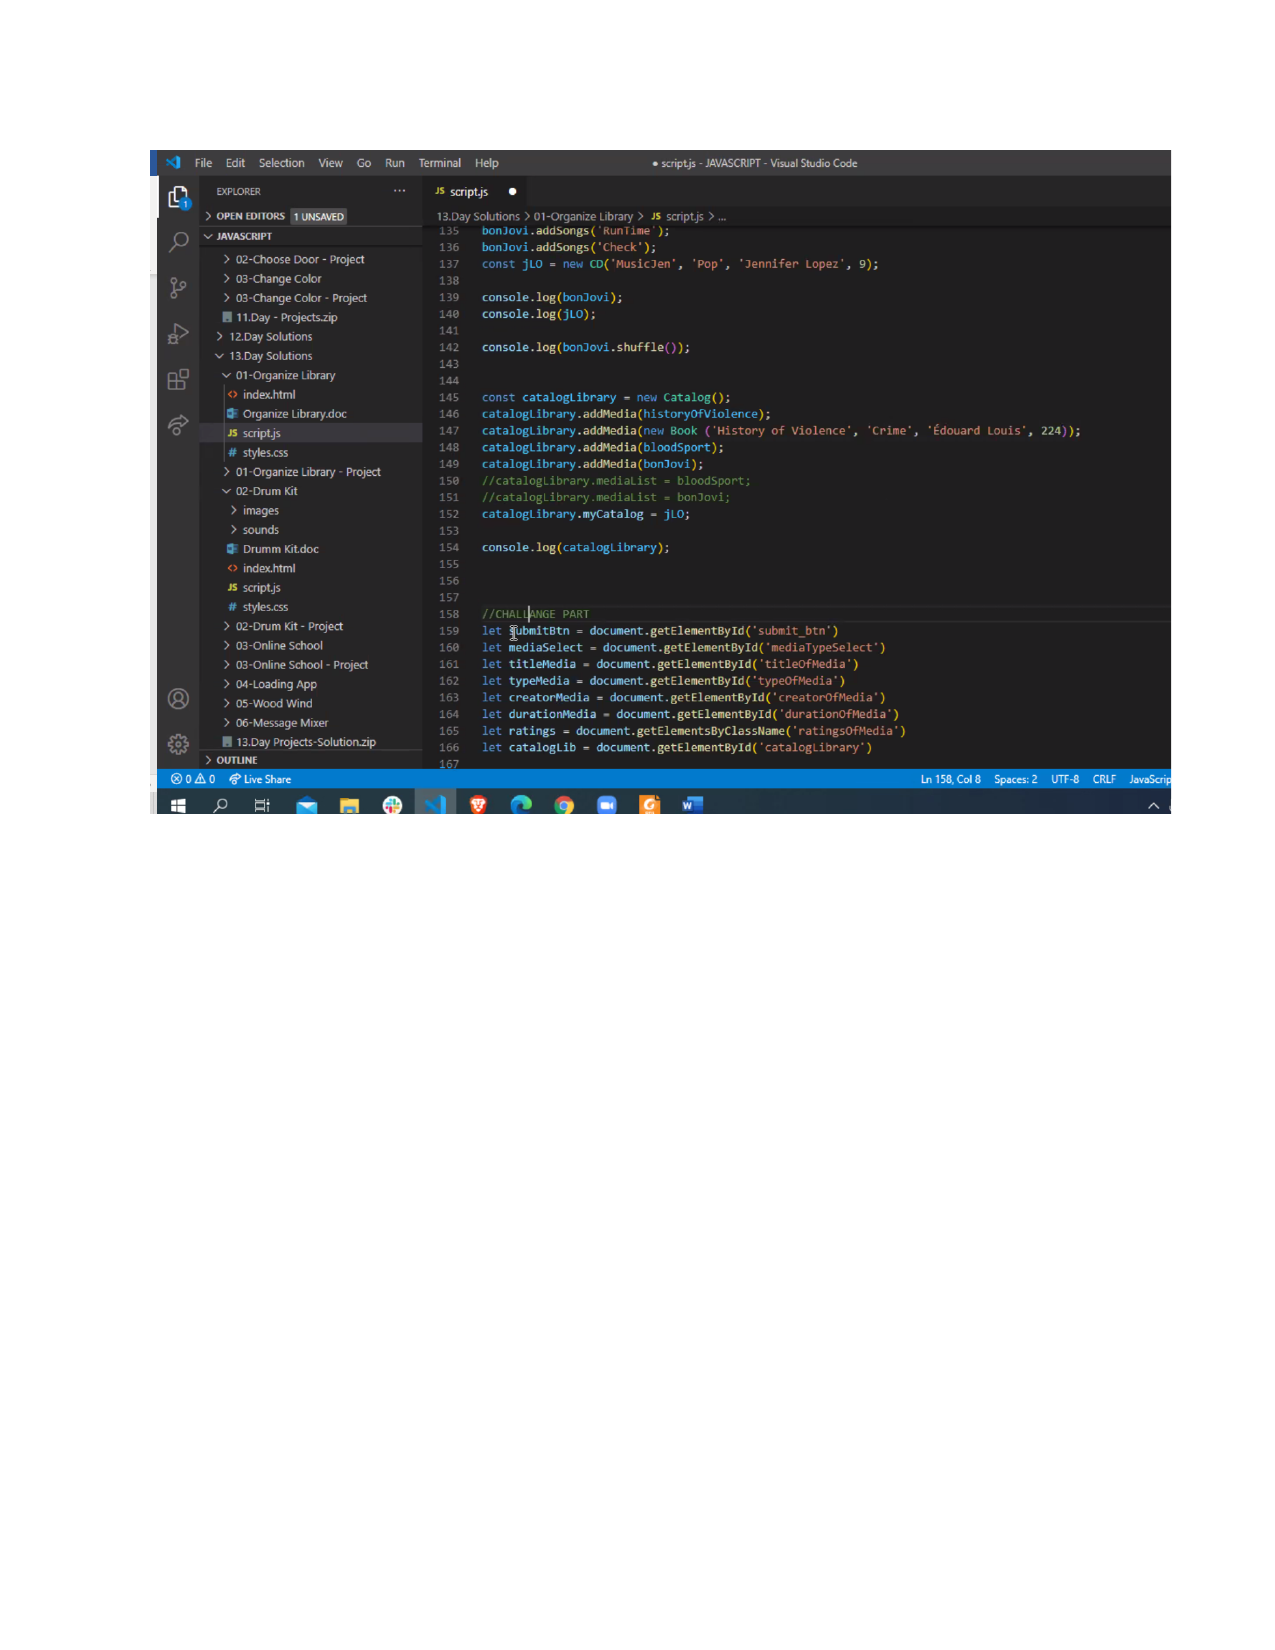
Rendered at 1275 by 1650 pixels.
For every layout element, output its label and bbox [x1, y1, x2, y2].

picture [150, 150, 1172, 814]
